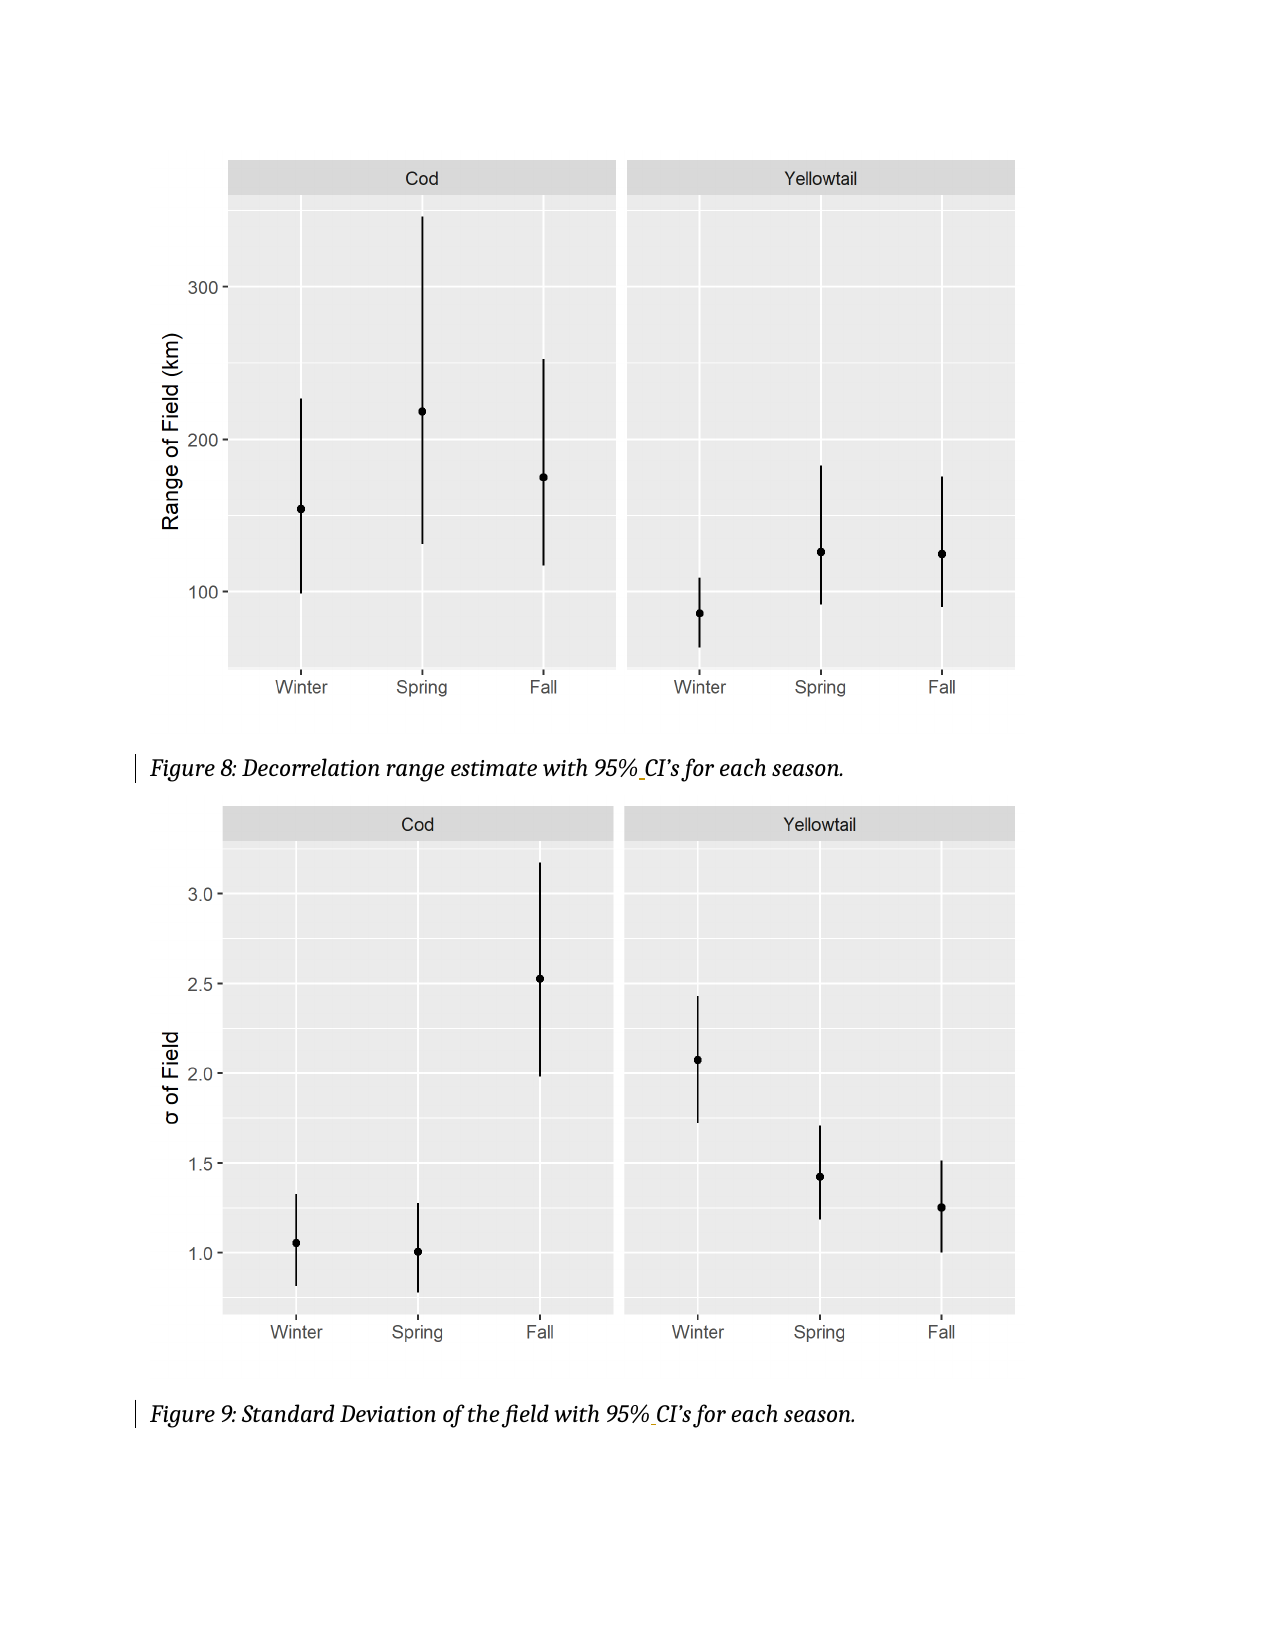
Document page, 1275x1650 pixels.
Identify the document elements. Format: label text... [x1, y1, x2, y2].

text Figure 9: Standard Deviation of the field with 95%CI’s for each season. [150, 1399, 1125, 1428]
picture [150, 795, 1025, 1379]
text Figure 8: Decorrelation range estimate with 95%CI’s for each season. [150, 754, 1125, 783]
picture [150, 150, 1025, 734]
